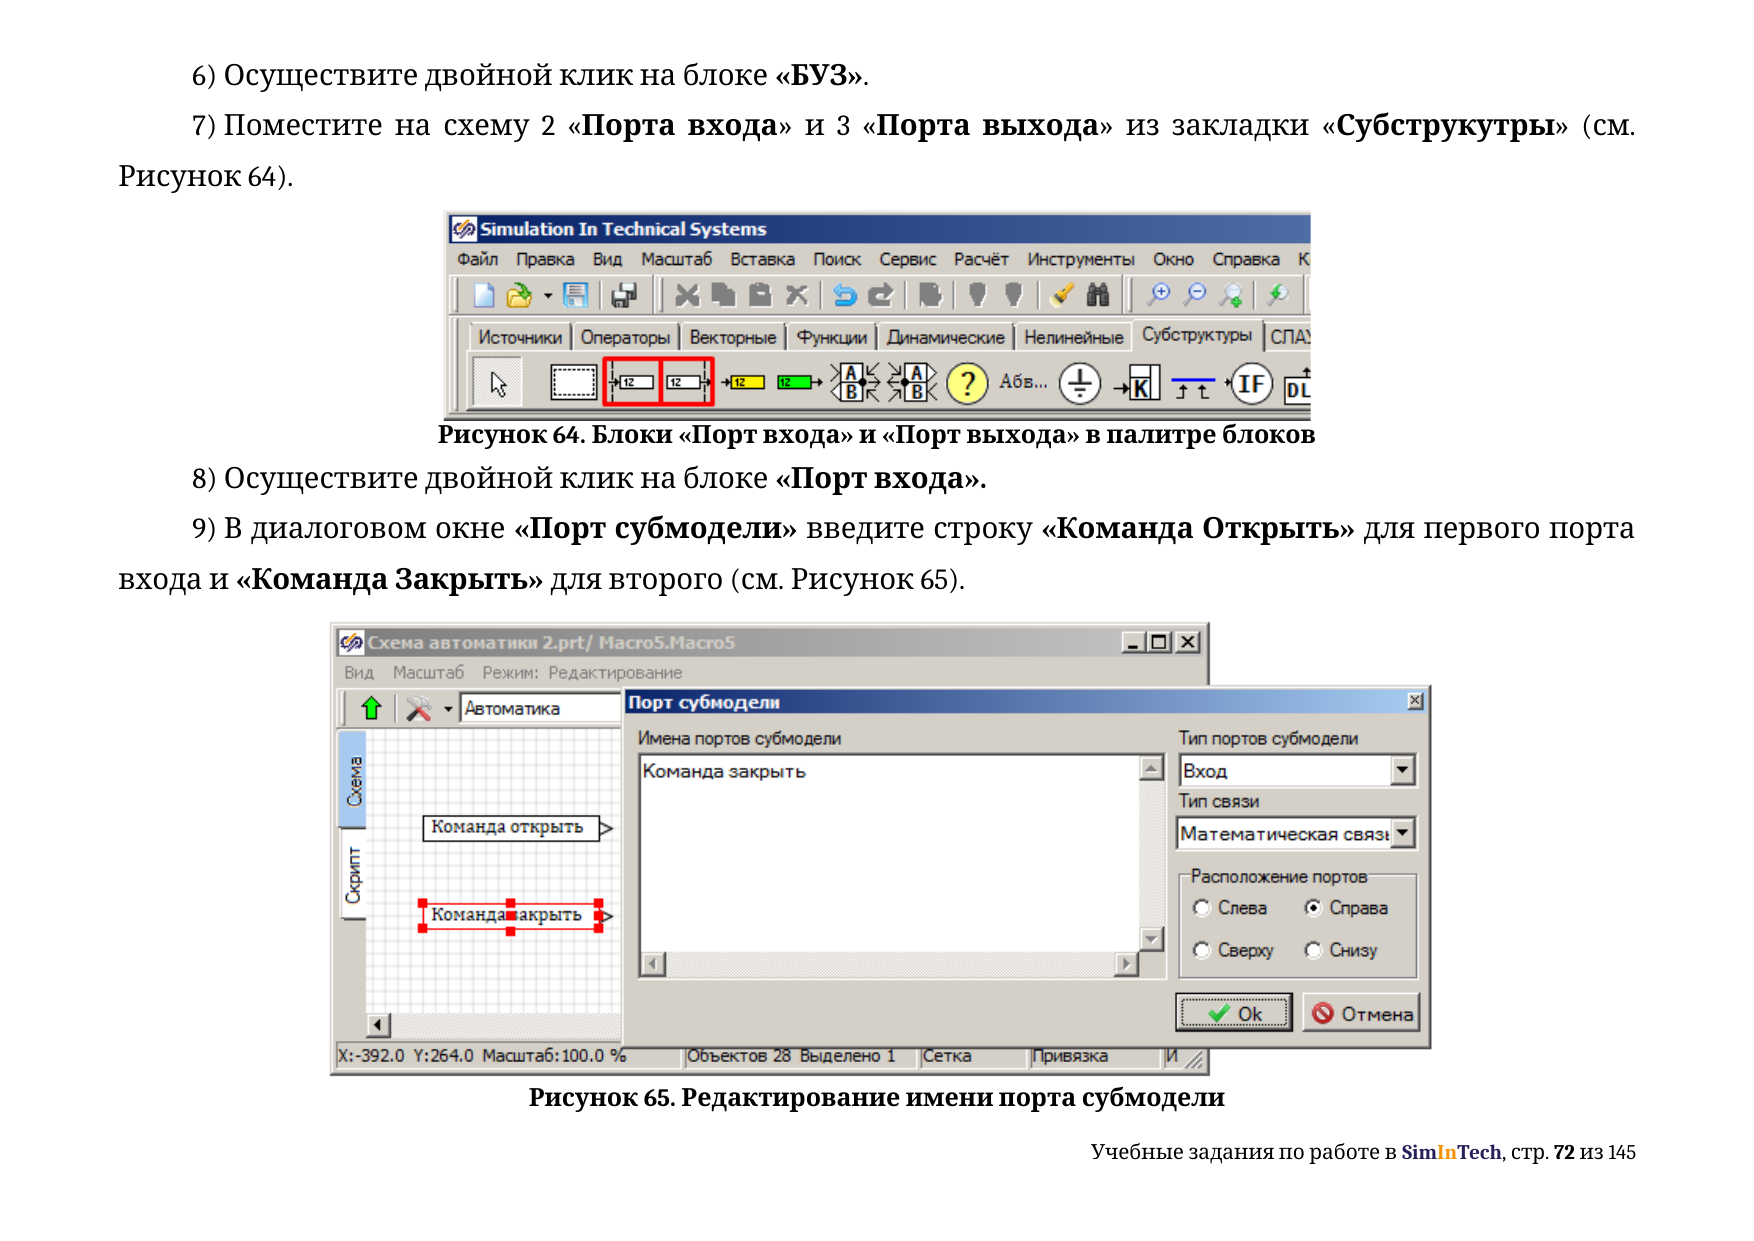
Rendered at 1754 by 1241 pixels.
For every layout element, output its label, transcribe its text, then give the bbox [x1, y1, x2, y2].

picture [443, 210, 1311, 421]
list Осуществите двойной клик на блоке «Порт входа». [118, 462, 1636, 496]
picture [316, 613, 1438, 1084]
list Осуществите двойной клик на блоке «БУЗ». [118, 59, 1636, 93]
